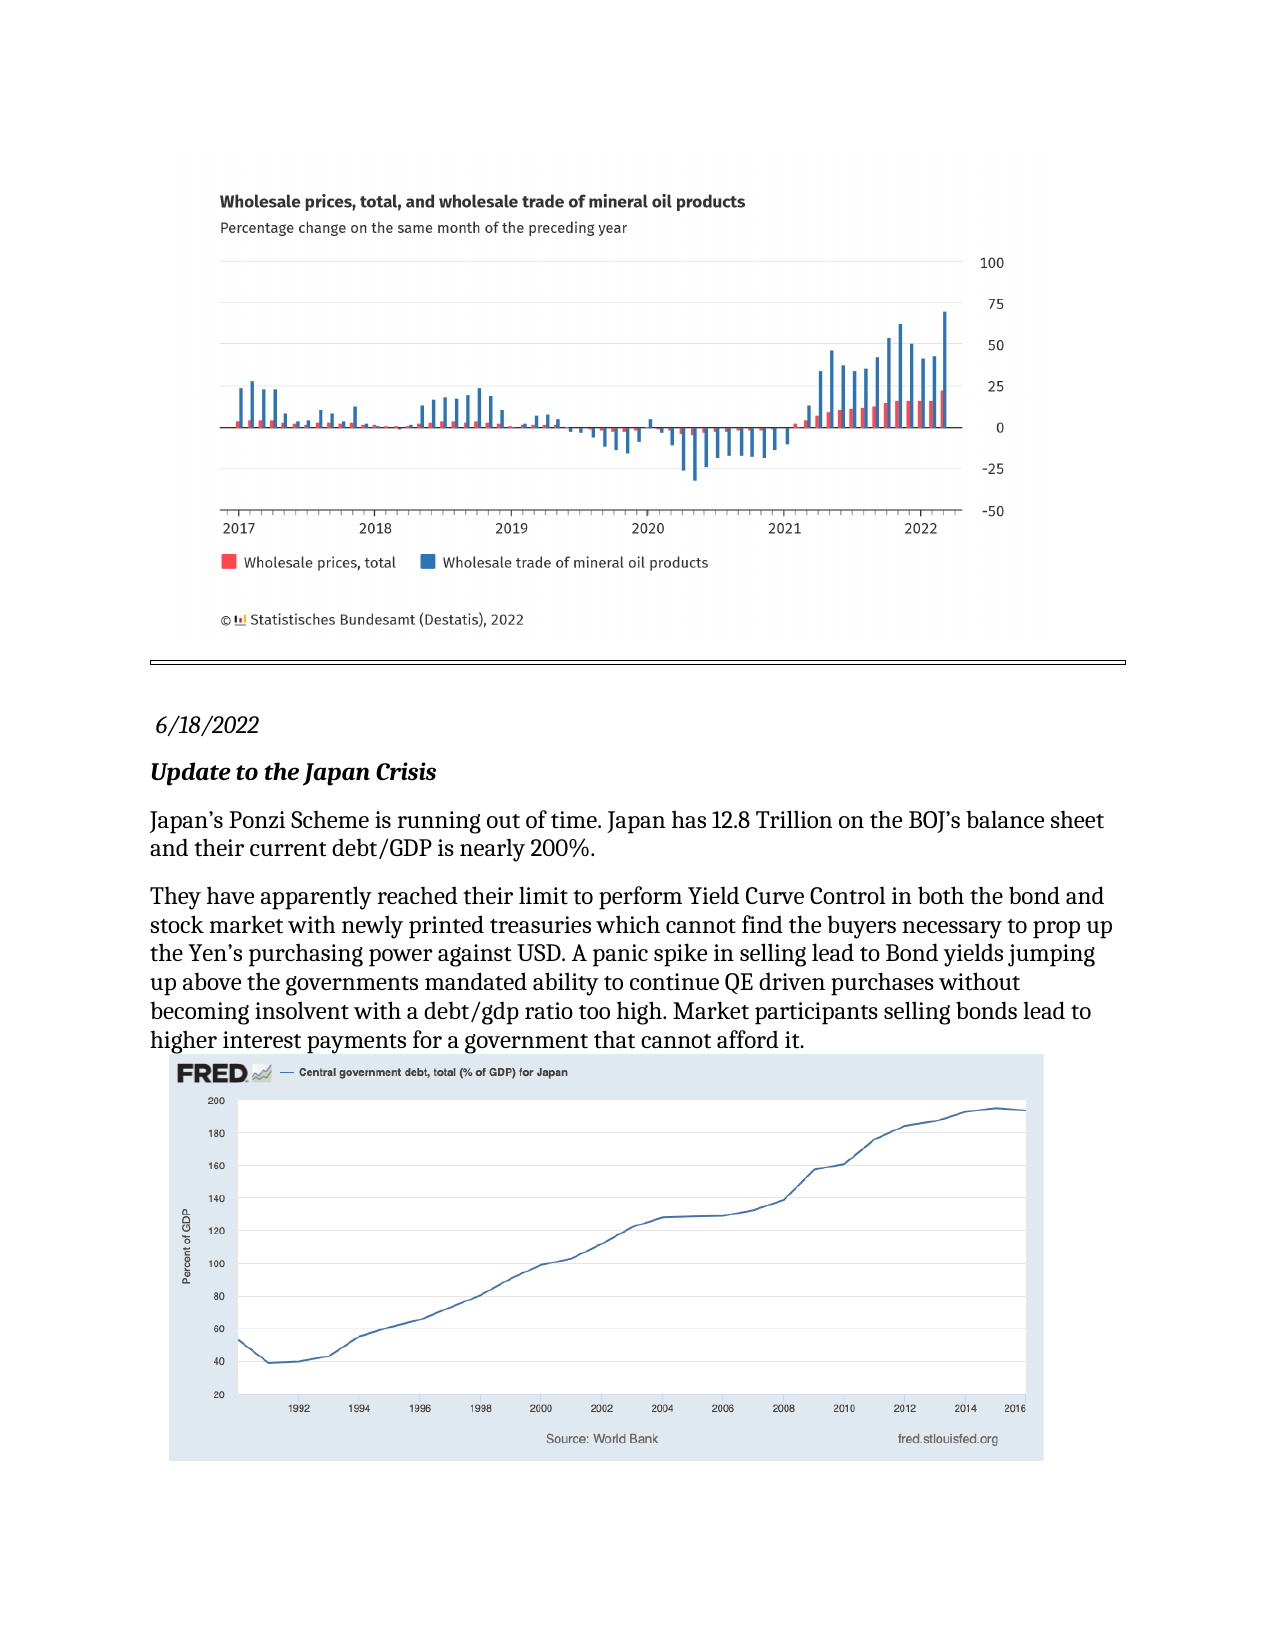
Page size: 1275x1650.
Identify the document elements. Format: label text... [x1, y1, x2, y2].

picture [168, 1054, 1044, 1461]
text 6/18/2022 [150, 711, 1125, 739]
text Japan’s Ponzi Scheme is running out of time. Japan has 12.8 Trillion on the BOJ’s balance sheet and their current debt/GDP is nearly 200%. [150, 806, 1125, 863]
picture [174, 150, 1050, 643]
text Update to the Japan Crisis [150, 758, 1125, 787]
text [150, 882, 1125, 1467]
